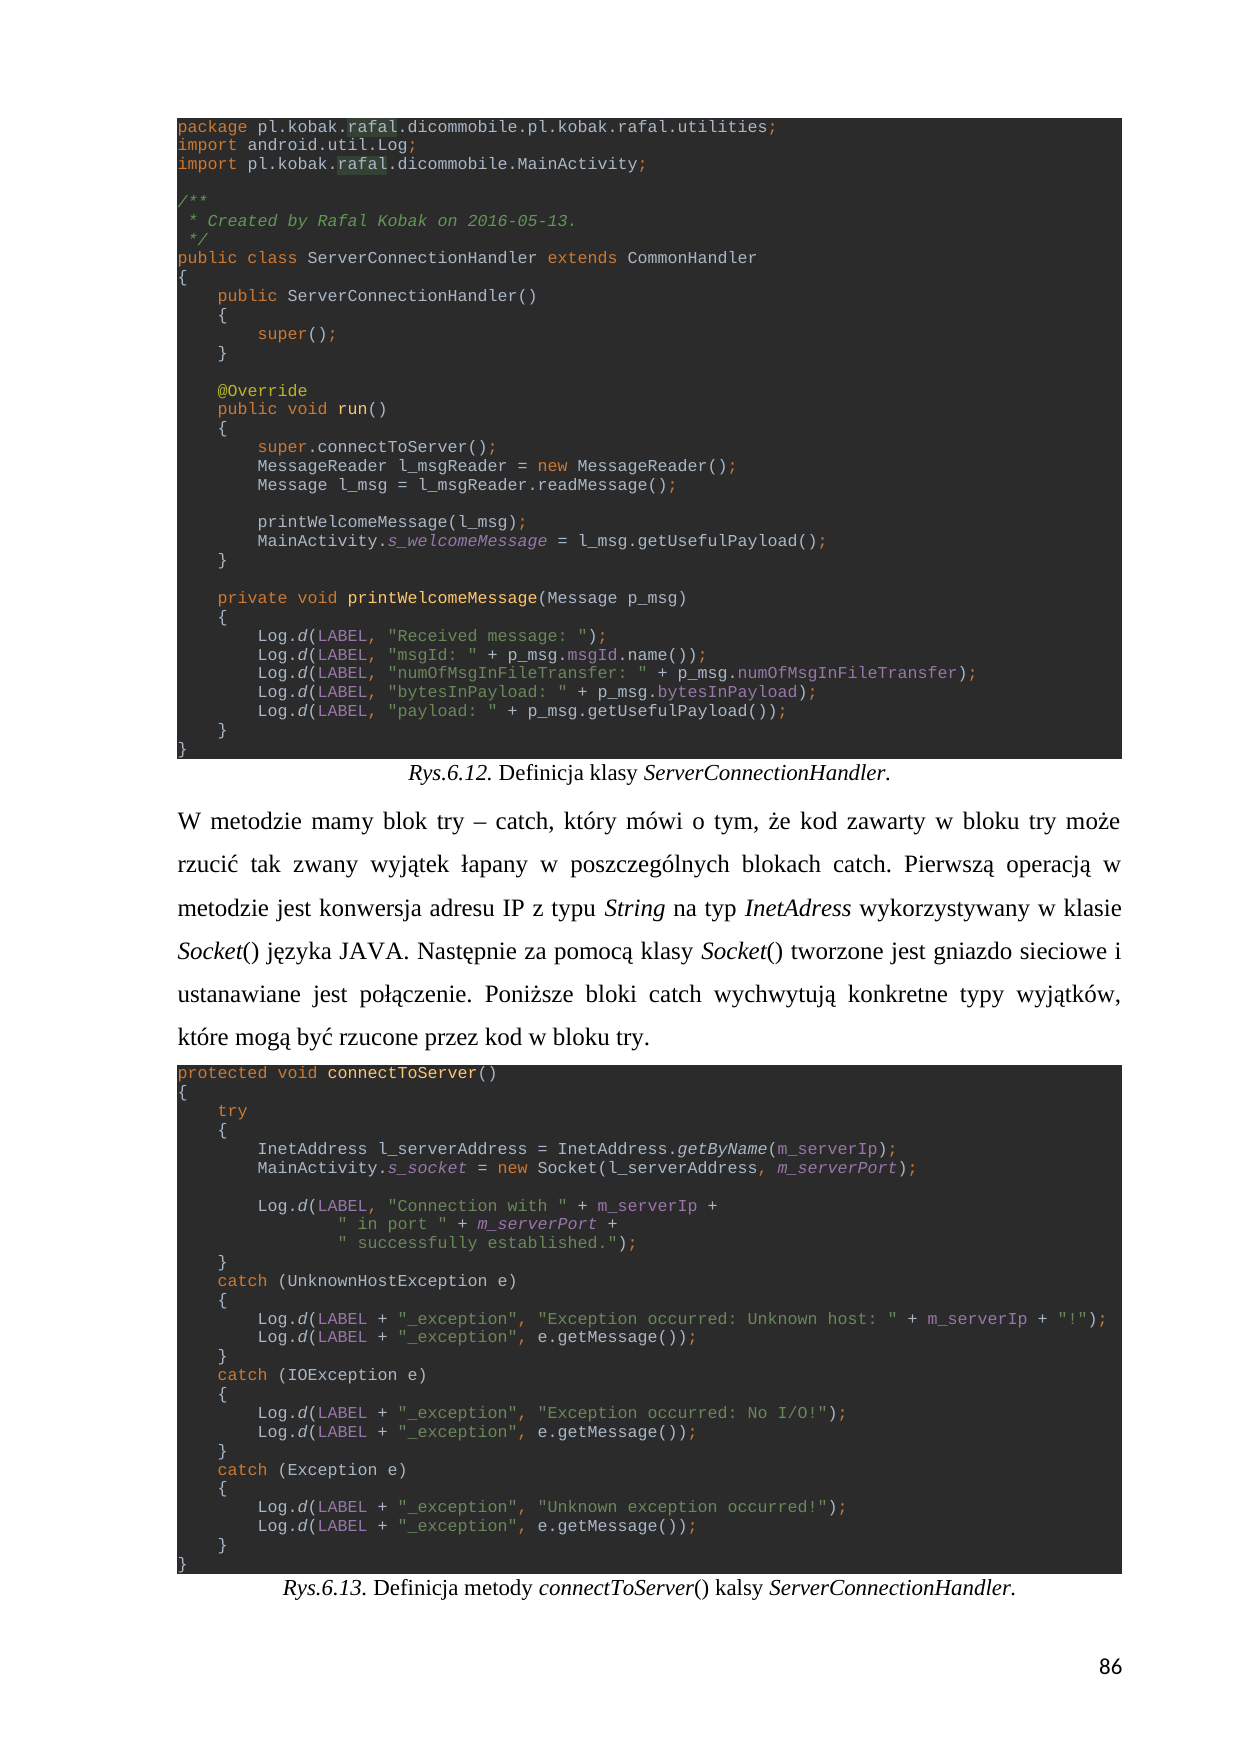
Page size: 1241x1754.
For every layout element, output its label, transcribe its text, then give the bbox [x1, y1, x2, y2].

text Rys.6.12. Definicja klasy ServerConnectionHandler. [177, 759, 1122, 786]
text protected void connectToServer() { try { InetAddress l_serverAddress = InetAddress.getByName(m_serverIp); MainActivity.s_socket = new Socket(l_serverAddress, m_serverPort); Log.d(LABEL, "Connection with " + m_serverIp + " in port " + m_serverPort + " successfully established."); } catch (UnknownHostException e) { Log.d(LABEL + "_exception", "Exception occurred: Unknown host: " + m_serverIp + "!"); Log.d(LABEL + "_exception", e.getMessage()); } catch (IOException e) { Log.d(LABEL + "_exception", "Exception occurred: No I/O!"); Log.d(LABEL + "_exception", e.getMessage()); } catch (Exception e) { Log.d(LABEL + "_exception", "Unknown exception occurred!"); Log.d(LABEL + "_exception", e.getMessage()); } } [177, 1065, 1122, 1574]
text W metodzie mamy blok try – catch, który mówi o tym, że kod zawarty w bloku try może rzucić tak zwany wyjątek łapany w poszczególnych blokach catch. Pierwszą operacją w metodzie jest konwersja adresu IP z typu String na typ InetAdress wykorzystywany w klasie Socket() języka JAVA. Następnie za pomocą klasy Socket() tworzone jest gniazdo sieciowe i ustanawiane jest połączenie. Poniższe bloki catch wychwytują konkretne typy wyjątków, które mogą być rzucone przez kod w bloku try. [177, 806, 1122, 1051]
text package pl.kobak.rafal.dicommobile.pl.kobak.rafal.utilities; import android.util.Log; import pl.kobak.rafal.dicommobile.MainActivity; /** * Created by Rafal Kobak on 2016-05-13. */ public class ServerConnectionHandler extends CommonHandler { public ServerConnectionHandler() { super(); } @Override public void run() { super.connectToServer(); MessageReader l_msgReader = new MessageReader(); Message l_msg = l_msgReader.readMessage(); printWelcomeMessage(l_msg); MainActivity.s_welcomeMessage = l_msg.getUsefulPayload(); } private void printWelcomeMessage(Message p_msg) { Log.d(LABEL, "Received message: "); Log.d(LABEL, "msgId: " + p_msg.msgId.name()); Log.d(LABEL, "numOfMsgInFileTransfer: " + p_msg.numOfMsgInFileTransfer); Log.d(LABEL, "bytesInPayload: " + p_msg.bytesInPayload); Log.d(LABEL, "payload: " + p_msg.getUsefulPayload()); } } [177, 118, 1122, 759]
text Rys.6.13. Definicja metody connectToServer() kalsy ServerConnectionHandler. [177, 1574, 1122, 1601]
